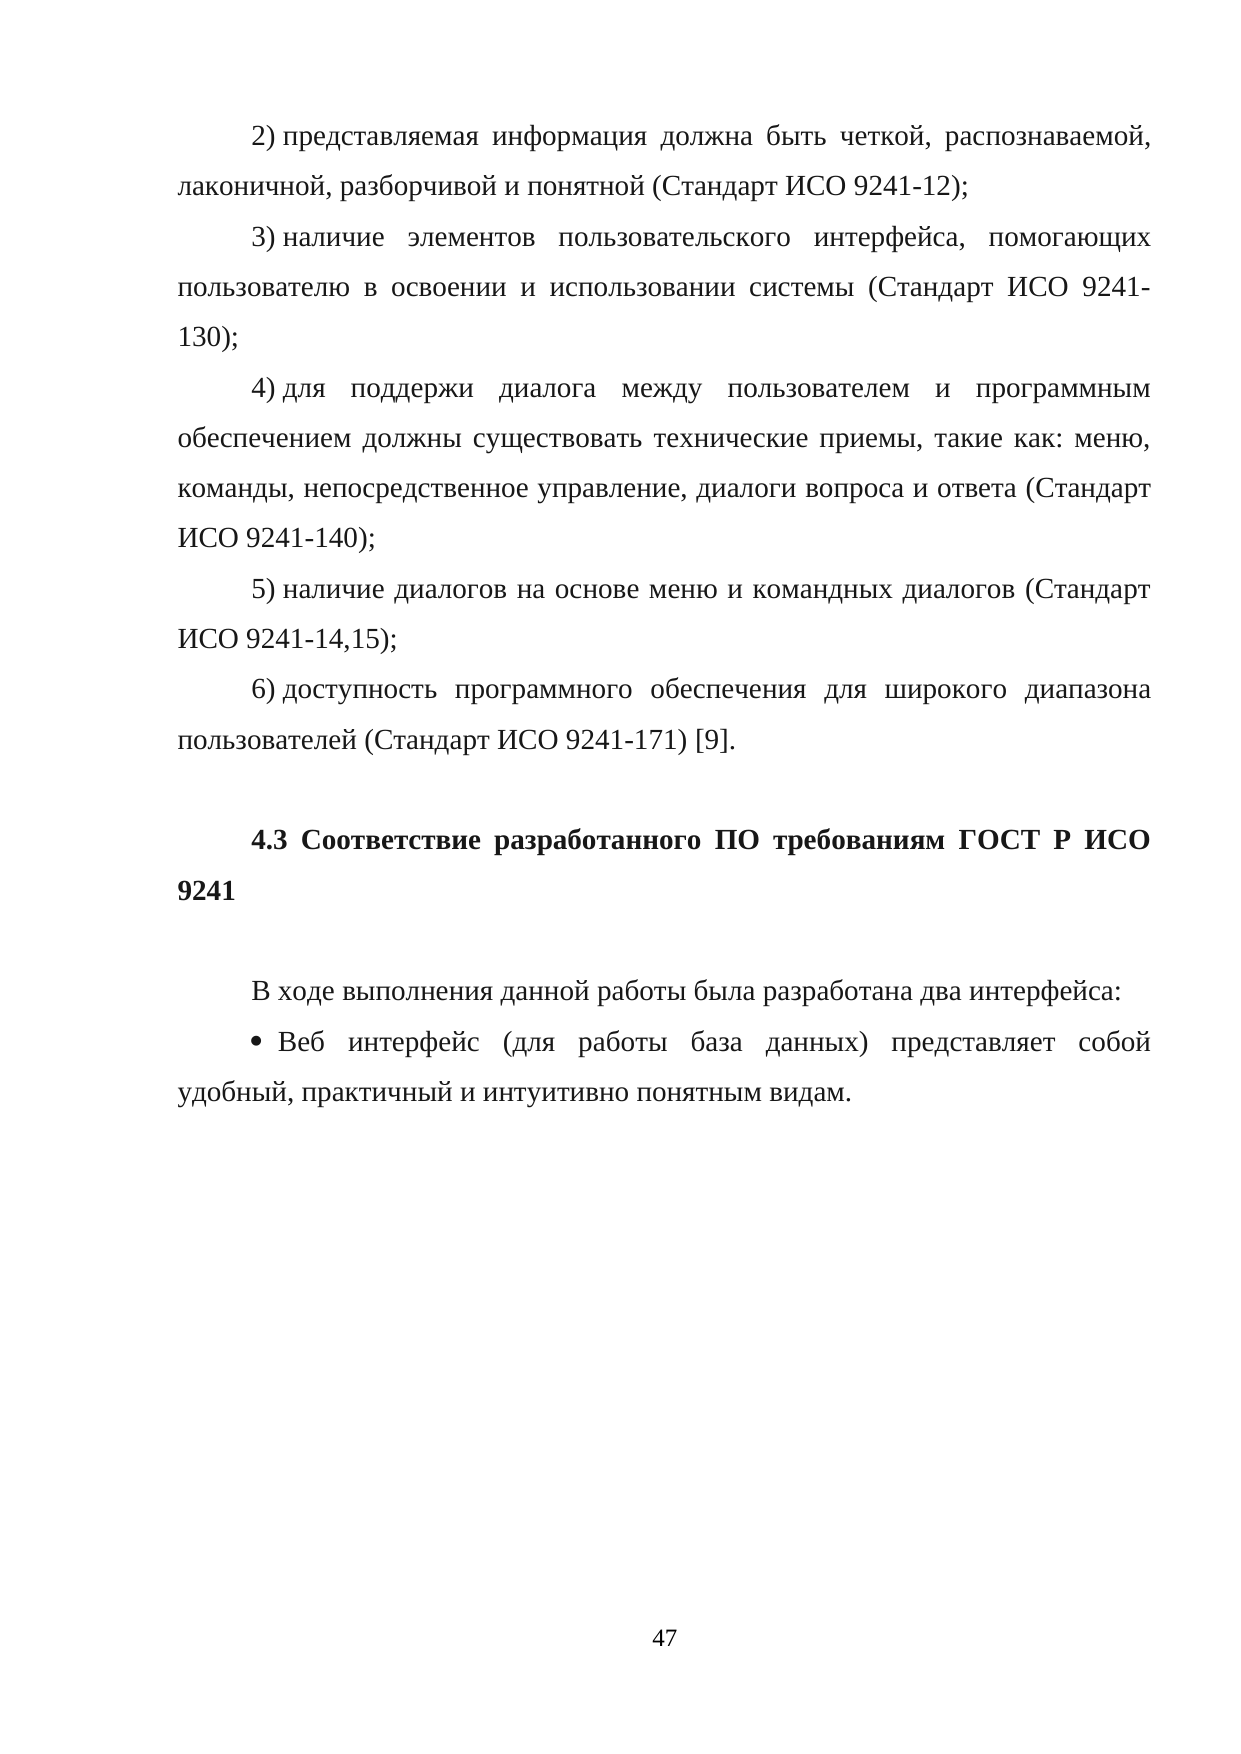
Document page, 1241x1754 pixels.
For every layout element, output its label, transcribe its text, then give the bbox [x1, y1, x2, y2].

list представляемая информация должна быть четкой, распознаваемой, лаконичной, разборчивой и понятной (Стандарт ИСО 9241-12); [177, 118, 1152, 202]
list для поддержи диалога между пользователем и программным обеспечением должны существовать технические приемы, такие как: меню, команды, непосредственное управление, диалоги вопроса и ответа (Стандарт ИСО 9241-140); [177, 370, 1152, 554]
list доступность программного обеспечения для широкого диапазона пользователей (Стандарт ИСО 9241-171) [9]. [177, 672, 1152, 755]
list наличие элементов пользовательского интерфейса, помогающих пользователю в освоении и использовании системы (Стандарт ИСО 9241-130); [177, 219, 1152, 353]
subtitle 4.3 Соответствие разработанного ПО требованиям ГОСТ Р ИСО 9241 [177, 822, 1152, 906]
list Веб интерфейс (для работы база данных) представляет собой удобный, практичный и интуитивно понятным видам. [177, 1024, 1152, 1108]
text В ходе выполнения данной работы была разработана два интерфейса: [177, 973, 1152, 1007]
list наличие диалогов на основе меню и командных диалогов (Стандарт ИСО 9241-14,15); [177, 571, 1152, 655]
